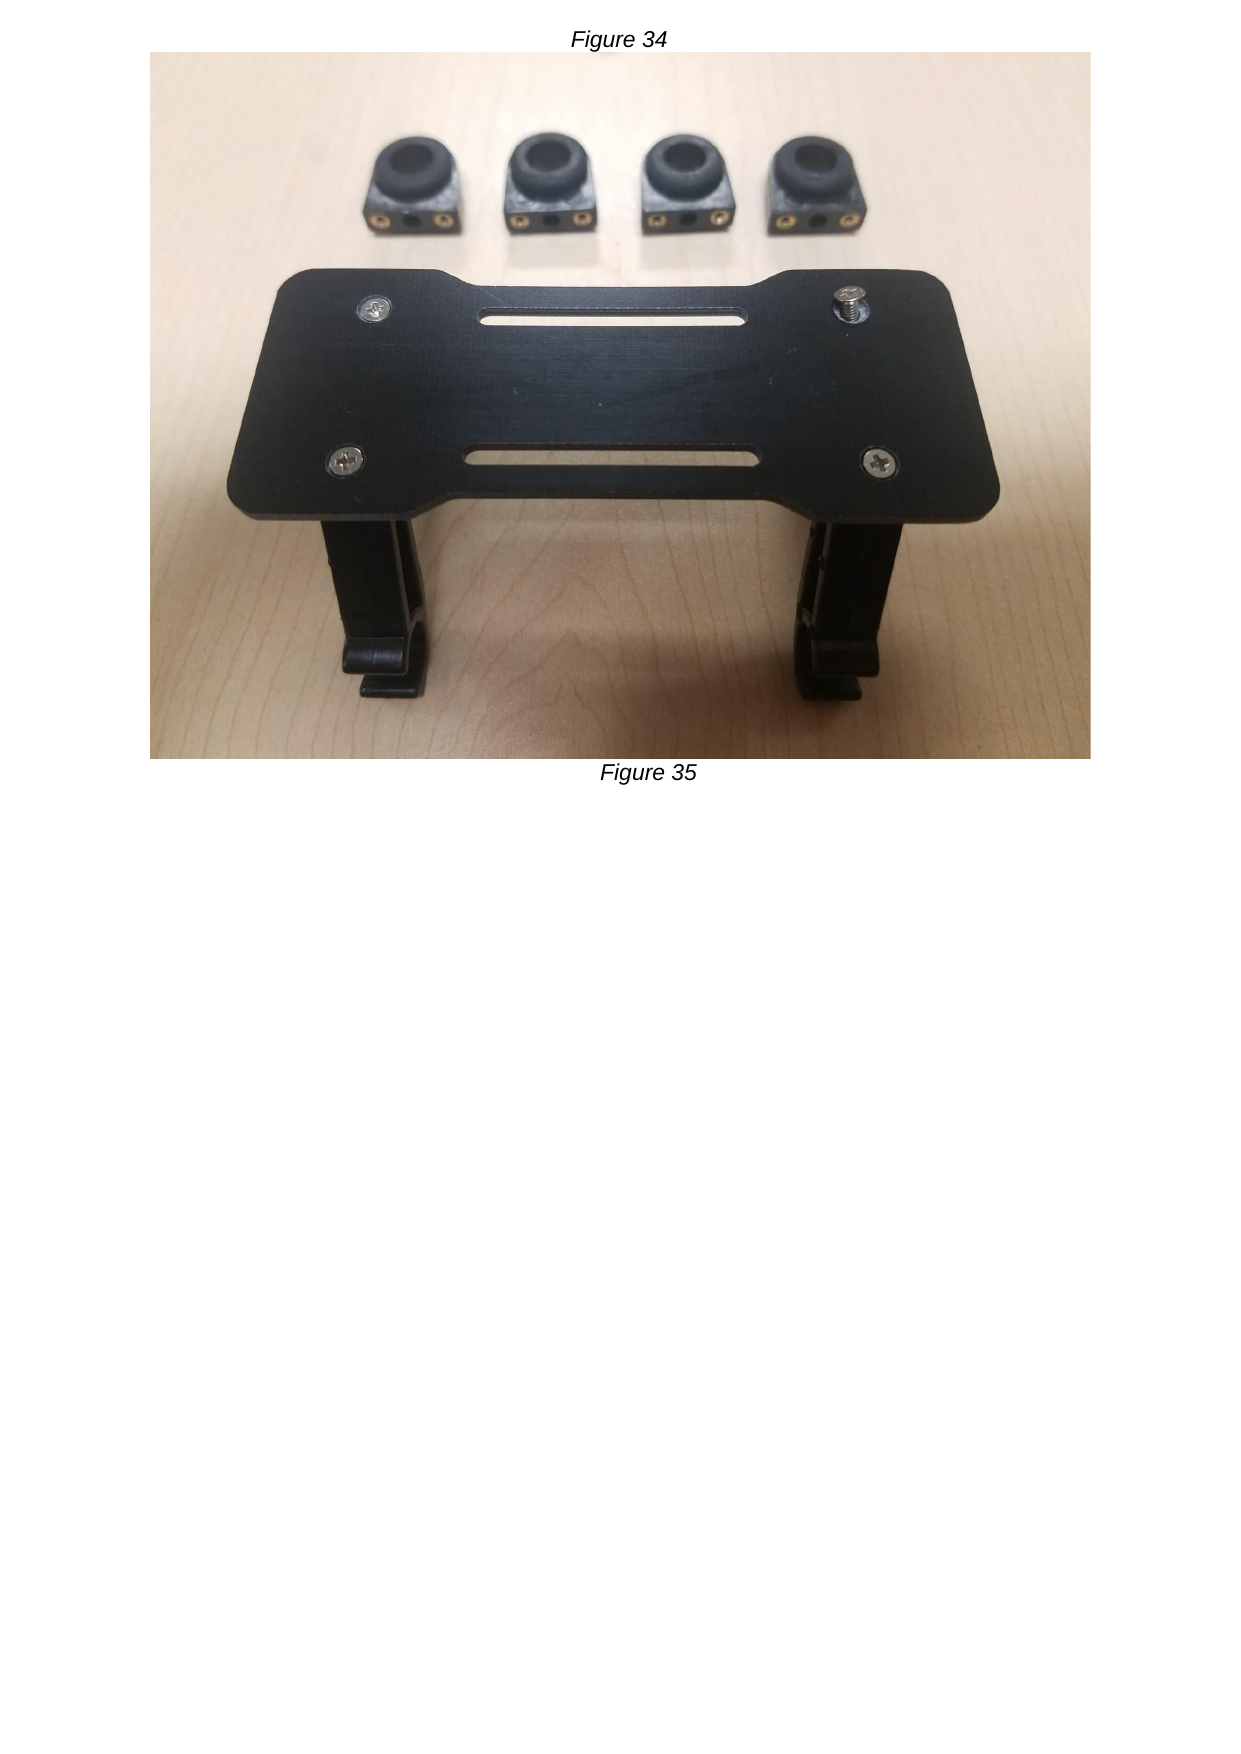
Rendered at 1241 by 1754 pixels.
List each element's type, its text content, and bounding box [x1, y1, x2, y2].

picture [150, 52, 1091, 759]
text Figure 35 [150, 759, 1090, 785]
text Figure 34 [150, 26, 1090, 52]
